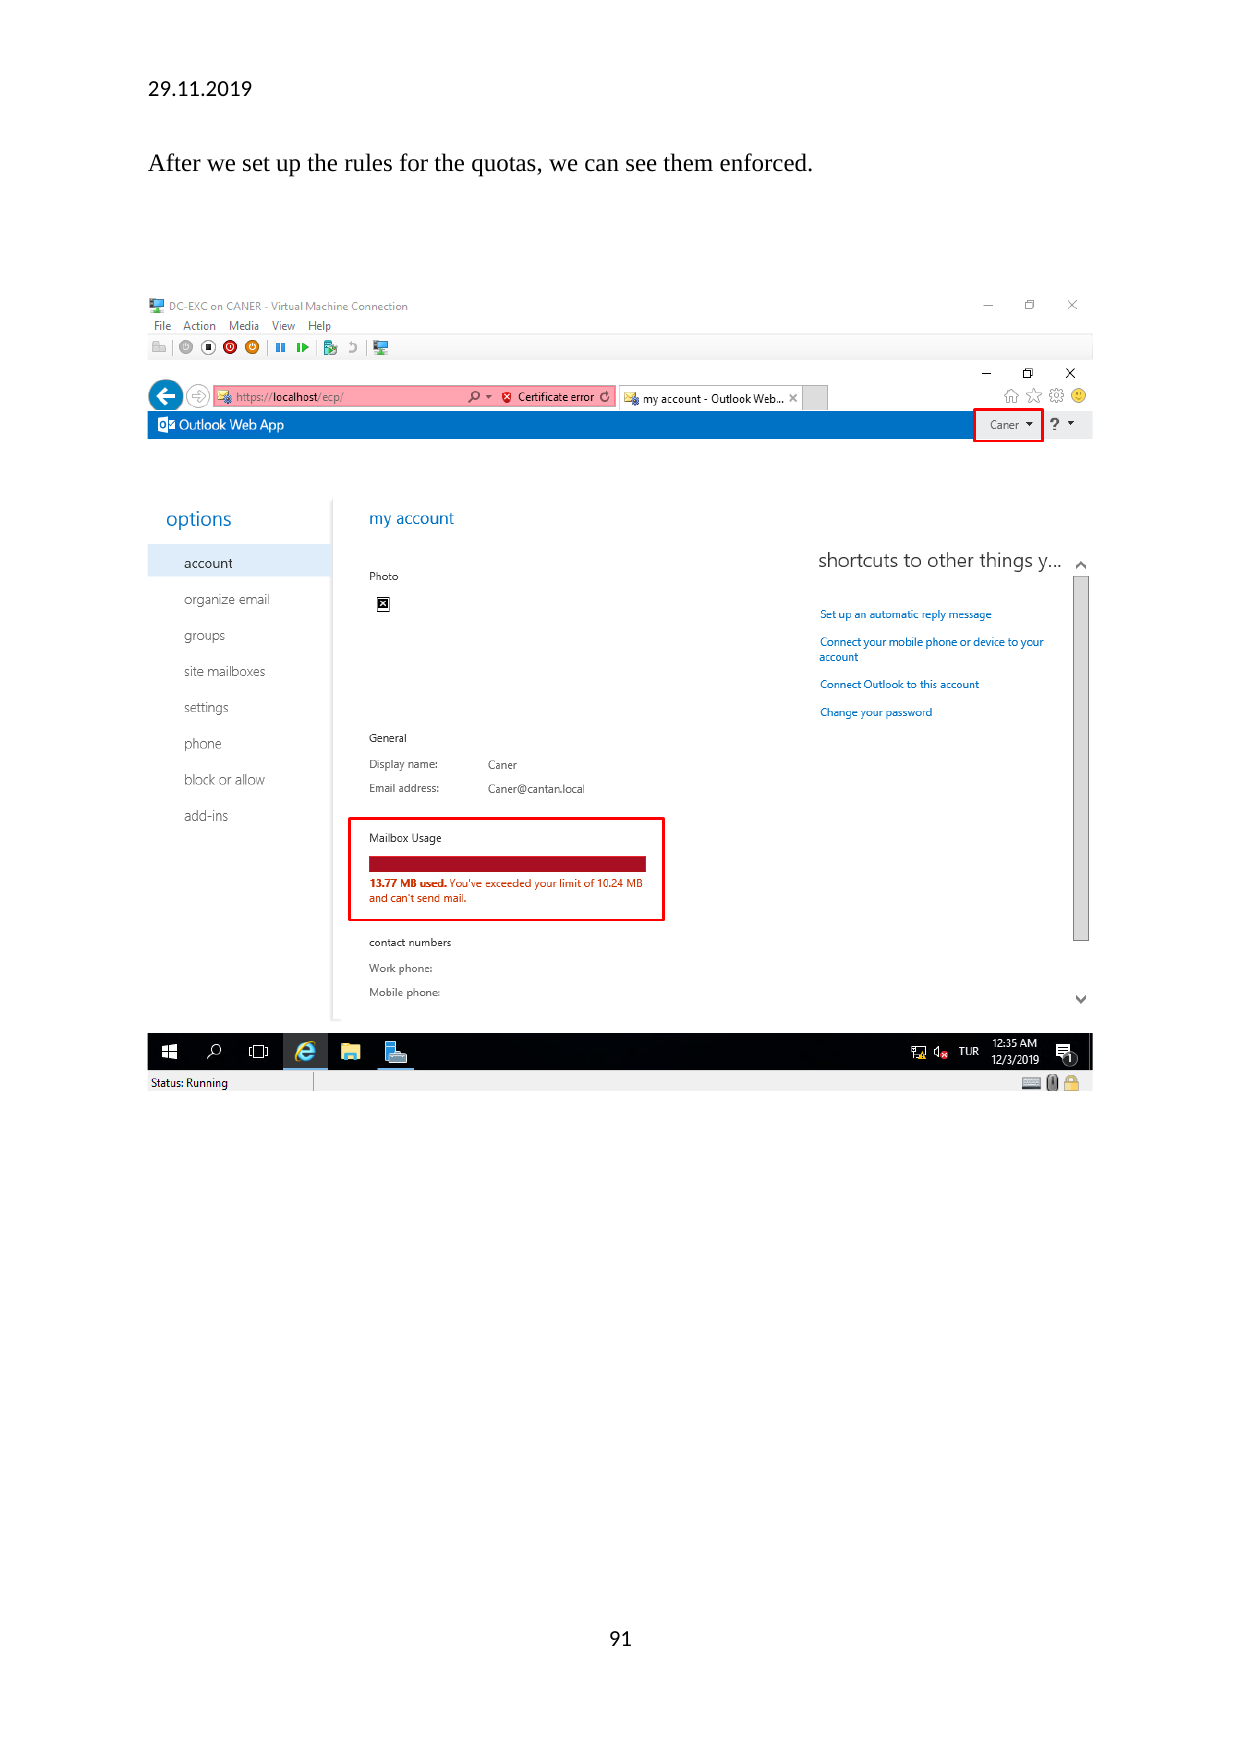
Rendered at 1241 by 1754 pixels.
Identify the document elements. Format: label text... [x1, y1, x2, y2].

picture [147, 296, 1093, 1091]
text After we set up the rules for the quotas, we can see them enforced. [148, 148, 1093, 176]
